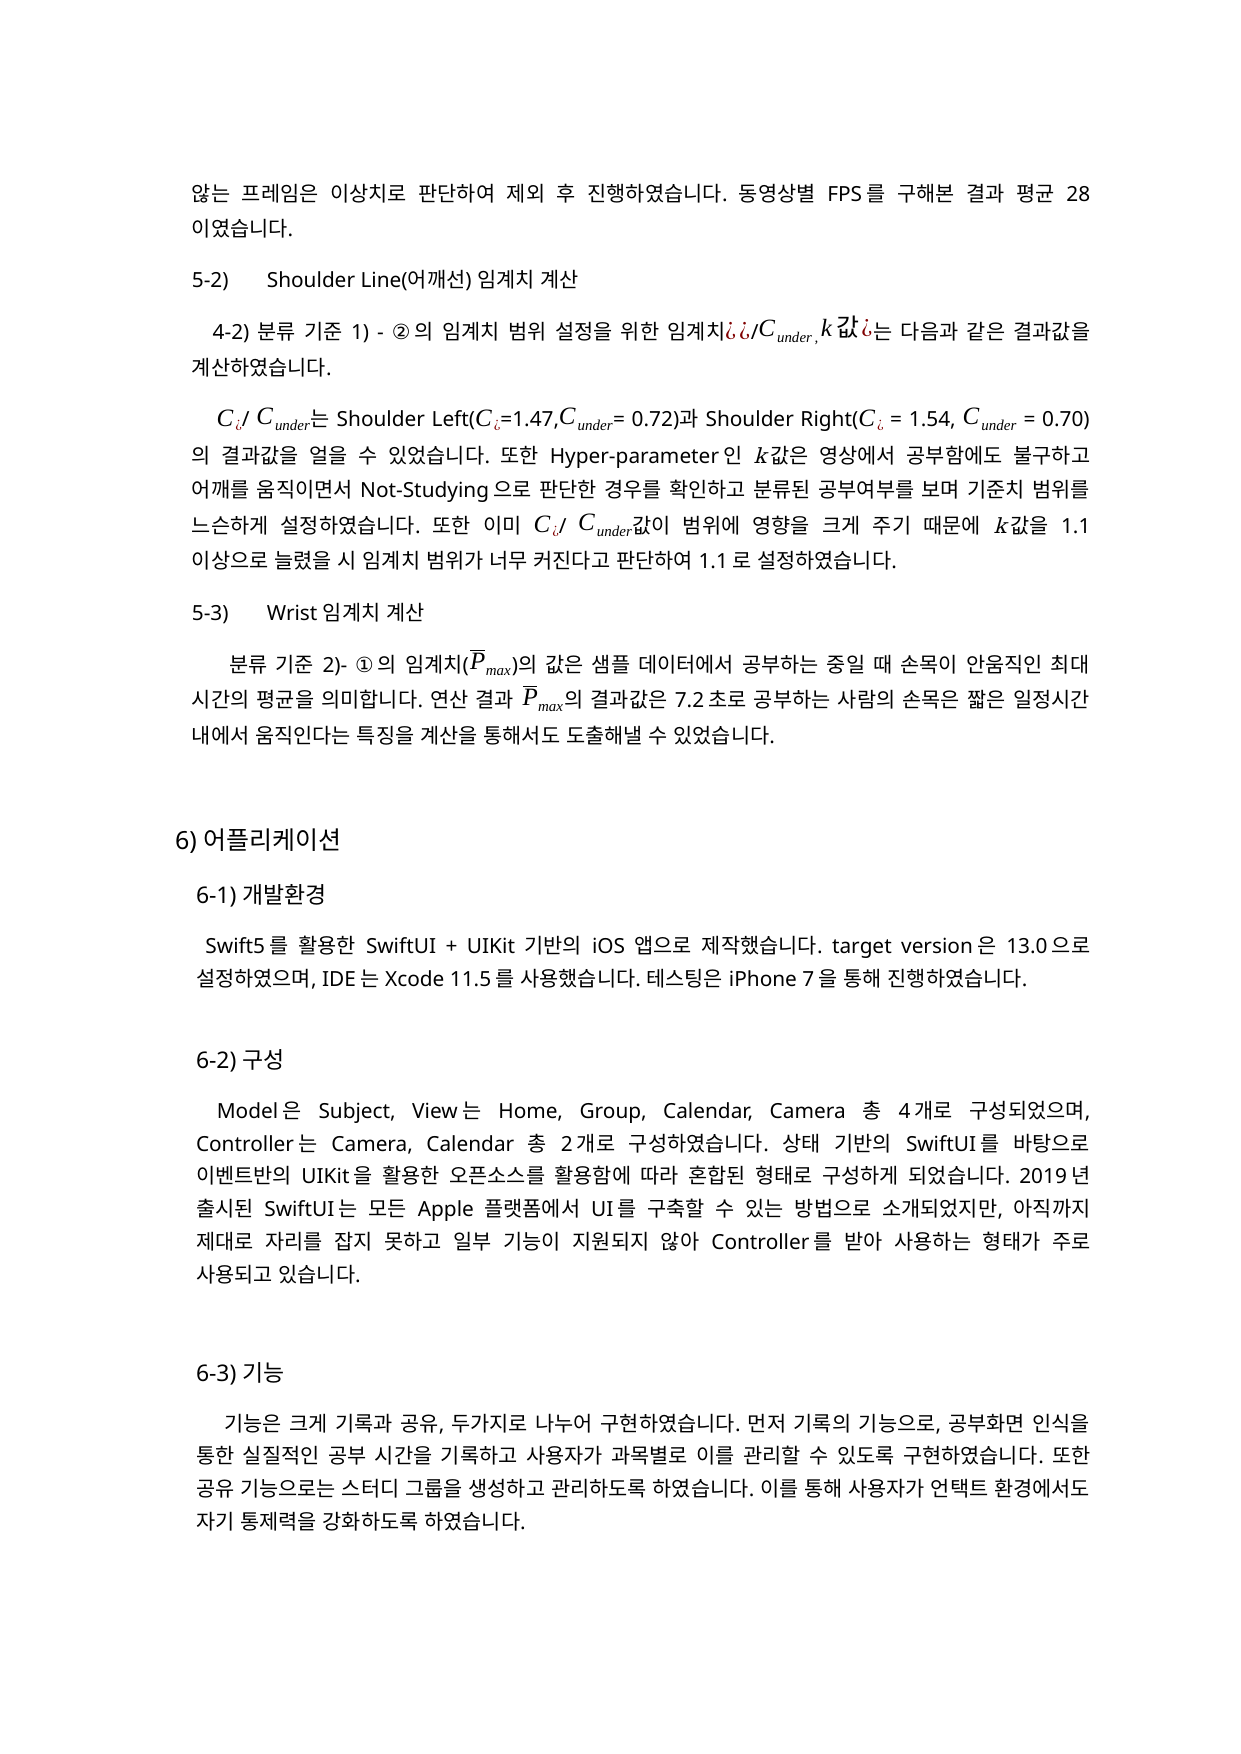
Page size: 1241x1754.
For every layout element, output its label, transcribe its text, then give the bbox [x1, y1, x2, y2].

list Wrist 임계치 계산 [192, 596, 1090, 626]
text 분류 기준 2)- ①의 임계치()의 값은 샘플 데이터에서 공부하는 중일 때 손목이 안움직인 최대 시간의 평균을 의미합니다. 연산 결과 의 결과값은 7.2초로 공부하는 사람의 손목은 짧은 일정시간 내에서 움직인다는 특징을 계산을 통해서도 도출해낼 수 있었습니다. [192, 647, 1090, 749]
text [192, 177, 1090, 242]
text 기능은 크게 기록과 공유, 두가지로 나누어 구현하였습니다. 먼저 기록의 기능으로, 공부화면 인식을 통한 실질적인 공부 시간을 기록하고 사용자가 과목별로 이를 관리할 수 있도록 구현하였습니다. 또한 공유 기능으로는 스터디 그룹을 생성하고 관리하도록 하였습니다. 이를 통해 사용자가 언택트 환경에서도 자기 통제력을 강화하도록 하였습니다. [196, 1407, 1090, 1536]
text / 는 Shoulder Left(=1.47,= 0.72)과 Shoulder Right( = 1.54, = 0.70)의 결과값을 얼을 수 있었습니다. 또한 Hyper-parameter인 k값은 영상에서 공부함에도 불구하고 어깨를 움직이면서 Not-Studying으로 판단한 경우를 확인하고 분류된 공부여부를 보며 기준치 범위를 느슨하게 설정하였습니다. 또한 이미 / 값이 범위에 영향을 크게 주기 때문에 k값을 1.1이상으로 늘렸을 시 임계치 범위가 너무 커진다고 판단하여 1.1로 설정하였습니다. [192, 402, 1090, 575]
text 6-3) 기능 [150, 1354, 1090, 1388]
text Swift5를 활용한 SwiftUI + UIKit 기반의 iOS 앱으로 제작했습니다. target version은 13.0으로 설정하였으며, IDE는 Xcode 11.5를 사용했습니다. 테스팅은 iPhone 7을 통해 진행하였습니다. [196, 929, 1090, 1023]
text 6) 어플리케이션 [150, 821, 1090, 857]
text 6-1) 개발환경 [150, 877, 1090, 910]
list Shoulder Line(어깨선) 임계치 계산 [192, 263, 1090, 294]
text Model은 Subject, View는 Home, Group, Calendar, Camera 총 4개로 구성되었으며, Controller는 Camera, Calendar 총 2개로 구성하였습니다. 상태 기반의 SwiftUI를 바탕으로 이벤트반의 UIKit을 활용한 오픈소스를 활용함에 따라 혼합된 형태로 구성하게 되었습니다. 2019년 출시된 SwiftUI는 모든 Apple 플랫폼에서 UI를 구축할 수 있는 방법으로 소개되었지만, 아직까지 제대로 자리를 잡지 못하고 일부 기능이 지원되지 않아 Controller를 받아 사용하는 형태가 주로 사용되고 있습니다. [196, 1094, 1090, 1288]
text 6-2) 구성 [150, 1042, 1090, 1075]
text 4-2) 분류 기준 1) - ②의 임계치 범위 설정을 위한 임계치/는 다음과 같은 결과값을 계산하였습니다. [192, 315, 1090, 381]
